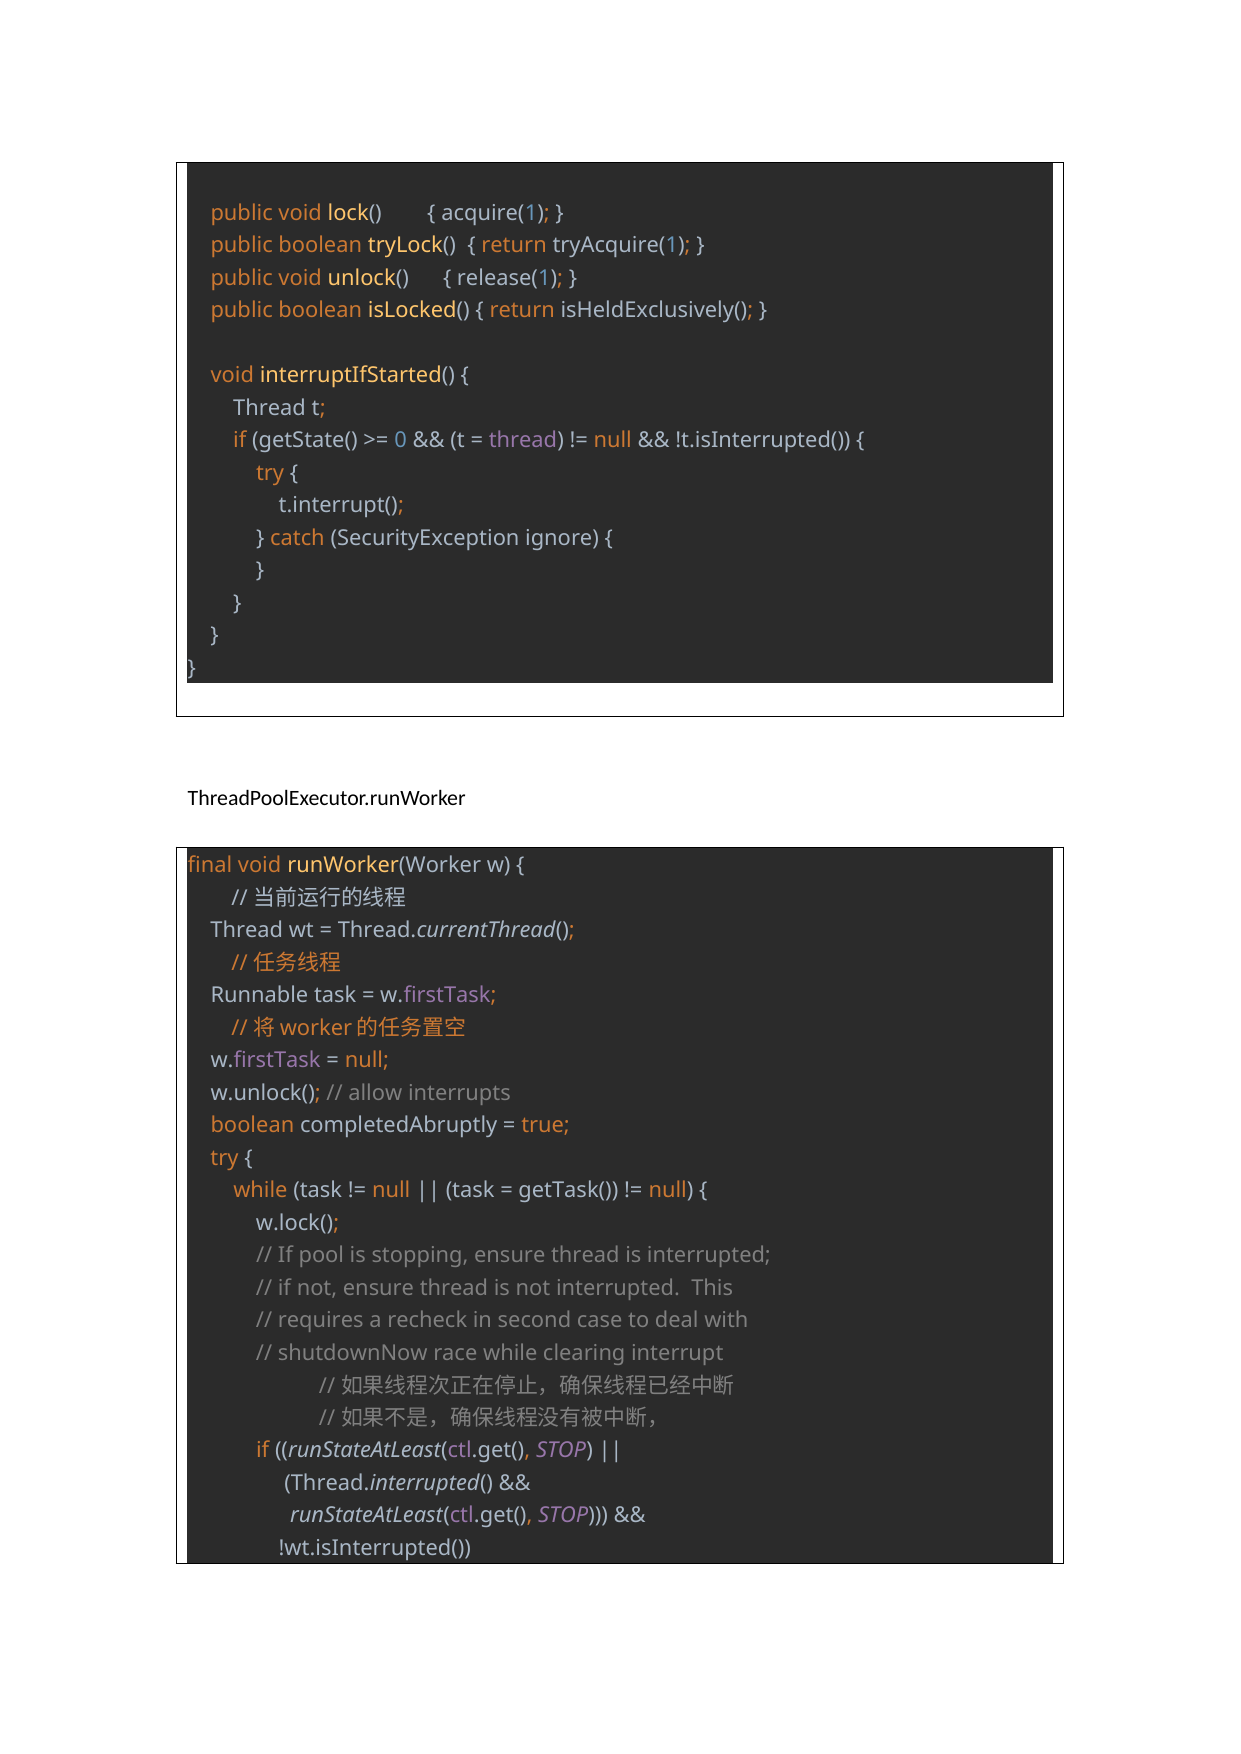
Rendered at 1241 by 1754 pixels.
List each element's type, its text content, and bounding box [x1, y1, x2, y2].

list ThreadPoolExecutor.runWorker [187, 782, 1053, 814]
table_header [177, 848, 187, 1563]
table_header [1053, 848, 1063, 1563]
